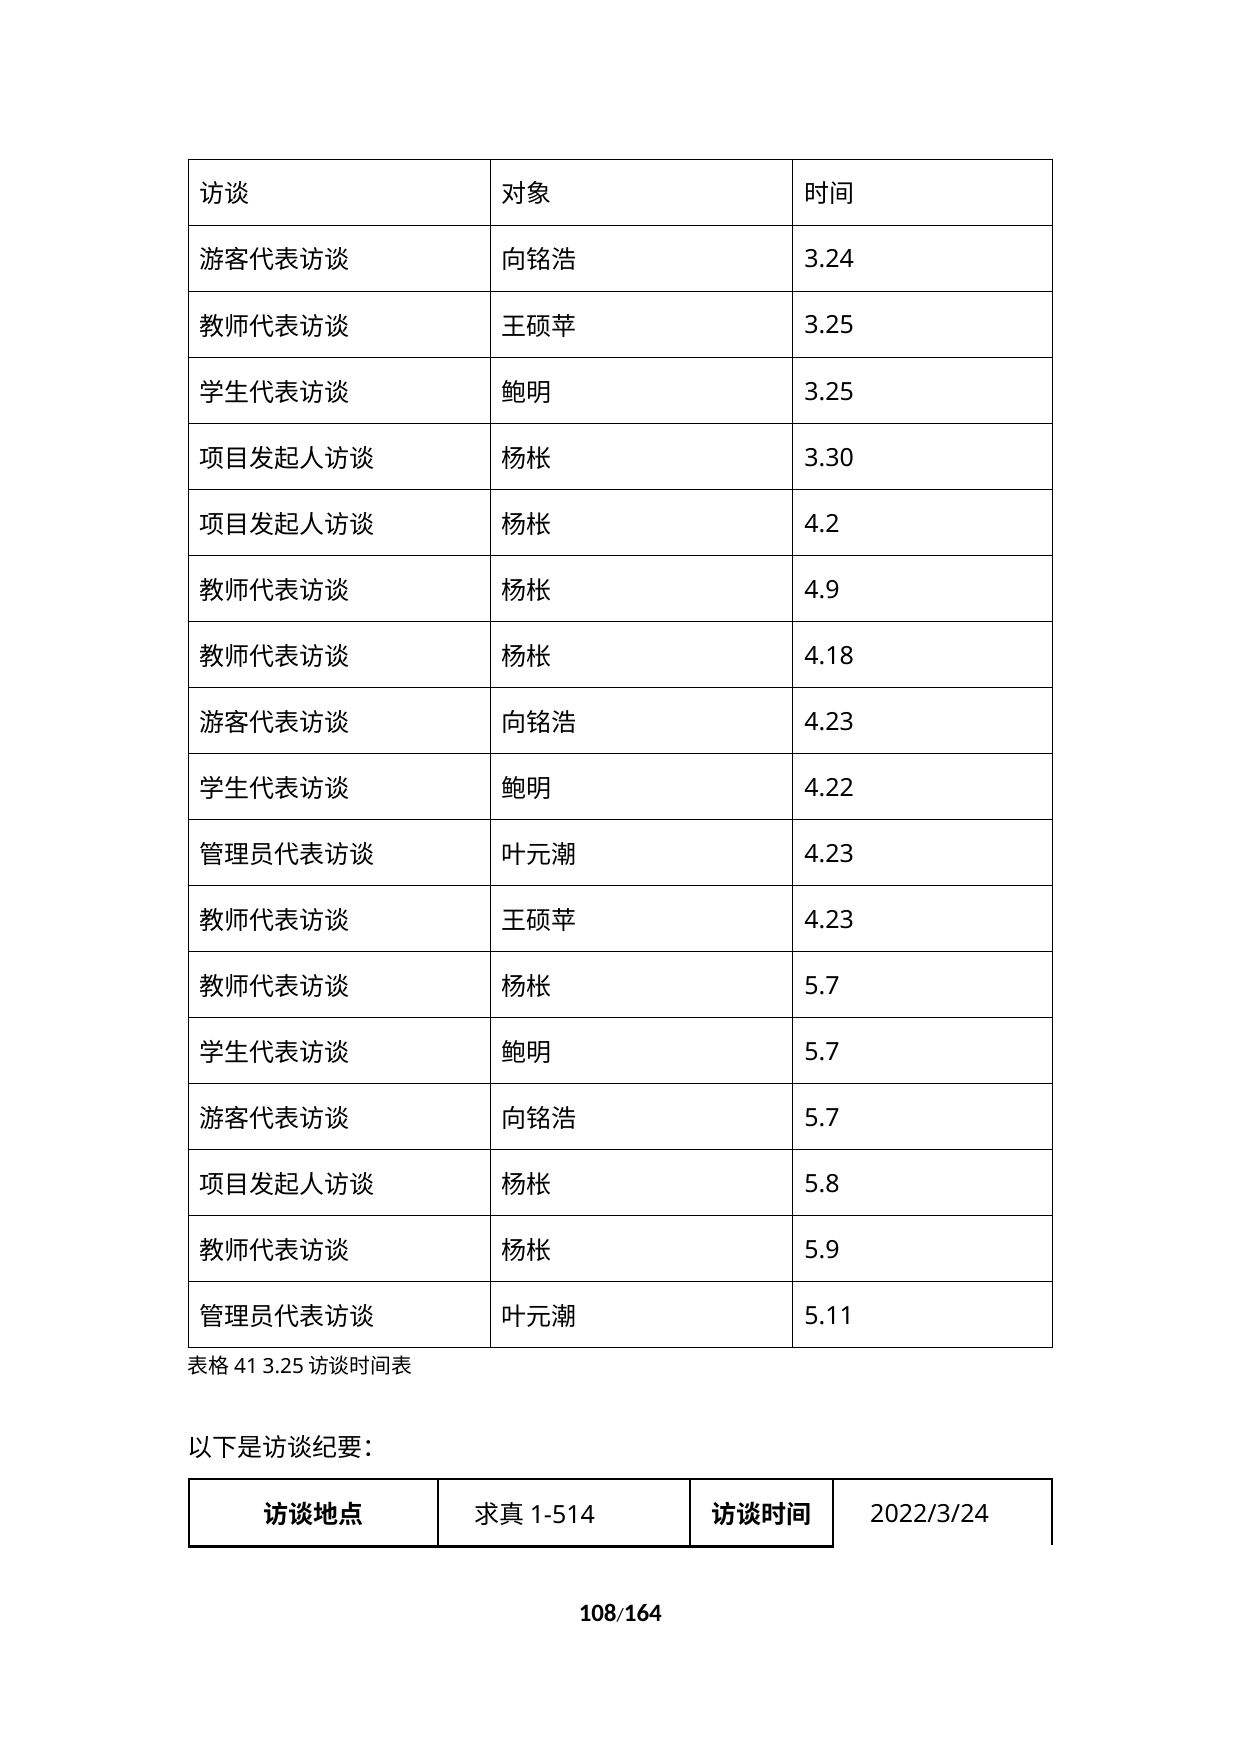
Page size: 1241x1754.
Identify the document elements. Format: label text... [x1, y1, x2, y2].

text 表格 41 3.25访谈时间表 [187, 1348, 1053, 1381]
table_cell 叶元潮 [491, 820, 792, 885]
table_cell 4.9 [793, 556, 1052, 621]
table_header 对象 [491, 160, 792, 224]
table_cell 5.7 [793, 1084, 1052, 1149]
table_cell 王硕苹 [491, 886, 792, 951]
table_cell 学生代表访谈 [189, 358, 490, 423]
table_header 时间 [793, 160, 1052, 224]
table_cell 杨枨 [491, 952, 792, 1017]
table_cell 叶元潮 [491, 1282, 792, 1347]
table_cell 向铭浩 [491, 688, 792, 753]
table_header 2022/3/24 [834, 1480, 1051, 1545]
table_cell 4.23 [793, 820, 1052, 885]
table_cell 教师代表访谈 [189, 952, 490, 1017]
table_cell 5.11 [793, 1282, 1052, 1347]
text 以下是访谈纪要： [187, 1413, 1053, 1478]
table_cell 鲍明 [491, 1018, 792, 1083]
table_cell 4.23 [793, 688, 1052, 753]
table_cell 学生代表访谈 [189, 754, 490, 819]
table_cell 4.22 [793, 754, 1052, 819]
table_cell 项目发起人访谈 [189, 424, 490, 489]
table_cell 杨枨 [491, 424, 792, 489]
table_header 求真1-514 [439, 1480, 689, 1545]
table_cell 管理员代表访谈 [189, 1282, 490, 1347]
table_cell 4.18 [793, 622, 1052, 687]
table_cell 杨枨 [491, 1216, 792, 1281]
table_cell 向铭浩 [491, 226, 792, 291]
table_cell 王硕苹 [491, 292, 792, 357]
table_cell 杨枨 [491, 1150, 792, 1215]
table_cell 教师代表访谈 [189, 1216, 490, 1281]
table_cell 杨枨 [491, 622, 792, 687]
table_header 访谈 [189, 160, 490, 224]
table_cell 鲍明 [491, 754, 792, 819]
table_cell 4.23 [793, 886, 1052, 951]
table_cell 教师代表访谈 [189, 292, 490, 357]
table_cell 教师代表访谈 [189, 886, 490, 951]
table_cell 项目发起人访谈 [189, 1150, 490, 1215]
table_cell 3.25 [793, 292, 1052, 357]
table_cell 教师代表访谈 [189, 556, 490, 621]
table_cell 管理员代表访谈 [189, 820, 490, 885]
table_cell 杨枨 [491, 556, 792, 621]
table_cell 5.9 [793, 1216, 1052, 1281]
table_cell 3.25 [793, 358, 1052, 423]
table_header 访谈地点 [190, 1480, 437, 1545]
table_header 访谈时间 [691, 1480, 832, 1545]
table_cell 游客代表访谈 [189, 1084, 490, 1149]
table_cell 项目发起人访谈 [189, 490, 490, 555]
table_cell 向铭浩 [491, 1084, 792, 1149]
table_cell 5.8 [793, 1150, 1052, 1215]
table_cell 5.7 [793, 952, 1052, 1017]
table_cell 教师代表访谈 [189, 622, 490, 687]
table_cell 杨枨 [491, 490, 792, 555]
table_cell 游客代表访谈 [189, 226, 490, 291]
table_cell 4.2 [793, 490, 1052, 555]
table_cell 学生代表访谈 [189, 1018, 490, 1083]
table_cell 3.30 [793, 424, 1052, 489]
table_cell 3.24 [793, 226, 1052, 291]
table_cell 5.7 [793, 1018, 1052, 1083]
table_cell 鲍明 [491, 358, 792, 423]
table_cell 游客代表访谈 [189, 688, 490, 753]
